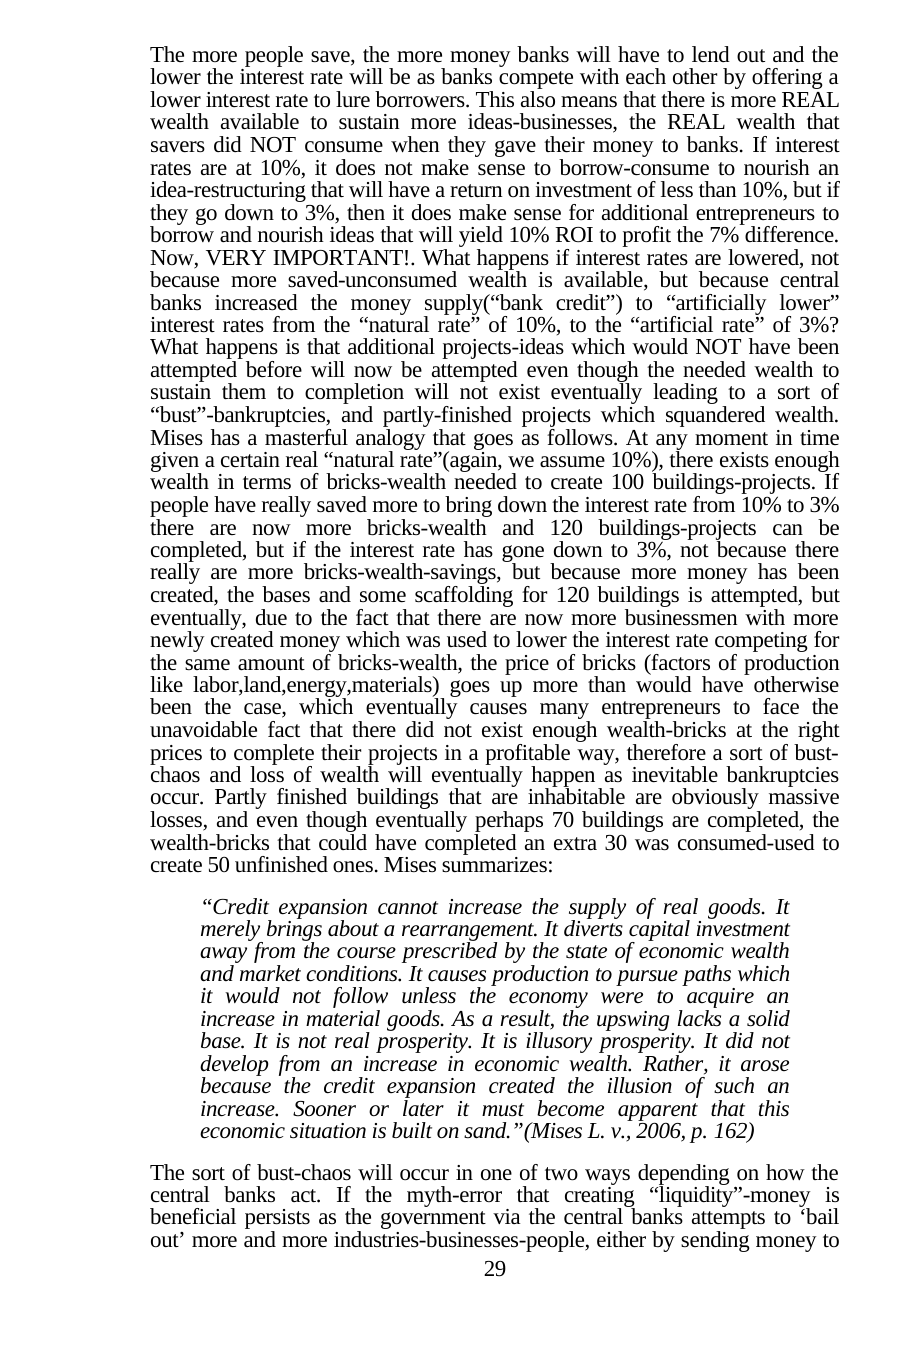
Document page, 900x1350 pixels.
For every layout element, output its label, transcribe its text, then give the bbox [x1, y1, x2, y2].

text “Credit expansion cannot increase the supply of real goods. It merely brings about a rearrangement. It diverts capital investment away from the course prescribed by the state of economic wealth and market conditions. It causes production to pursue paths which it would not follow unless the economy were to acquire an increase in material goods. As a result, the upswing lacks a solid base. It is not real prosperity. It is illusory prosperity. It did not develop from an increase in economic wealth. Rather, it arose because the credit expansion created the illusion of such an increase. Sooner or later it must become apparent that this economic situation is built on sand.”(Mises L. v., 2006, p. 162) [200, 896, 790, 1143]
text The more people save, the more money banks will have to lend out and the lower the interest rate will be as banks compete with each other by offering a lower interest rate to lure borrowers. This also means that there is more REAL wealth available to sustain more ideas-businesses, the REAL wealth that savers did NOT consume when they gave their money to banks. If interest rates are at 10%, it does not make sense to borrow-consume to nourish an idea-restructuring that will have a return on investment of less than 10%, but if they go down to 3%, then it does make sense for additional entrepreneurs to borrow and nourish ideas that will yield 10% ROI to profit the 7% difference. Now, VERY IMPORTANT!. What happens if interest rates are lowered, not because more saved-unconsumed wealth is available, but because central banks increased the money supply(“bank credit”) to “artificially lower” interest rates from the “natural rate” of 10%, to the “artificial rate” of 3%? What happens is that additional projects-ideas which would NOT have been attempted before will now be attempted even though the needed wealth to sustain them to completion will not exist eventually leading to a sort of “bust”-bankruptcies, and partly-finished projects which squandered wealth. Mises has a masterful analogy that goes as follows. At any moment in time given a certain real “natural rate”(again, we assume 10%), there exists enough wealth in terms of bricks-wealth needed to create 100 buildings-projects. If people have really saved more to bring down the interest rate from 10% to 3% there are now more bricks-wealth and 120 buildings-projects can be completed, but if the interest rate has gone down to 3%, not because there really are more bricks-wealth-savings, but because more money has been created, the bases and some scaffolding for 120 buildings is attempted, but eventually, due to the fact that there are now more businessmen with more newly created money which was used to lower the interest rate competing for the same amount of bricks-wealth, the price of bricks (factors of production like labor,land,energy,materials) goes up more than would have otherwise been the case, which eventually causes many entrepreneurs to face the unavoidable fact that there did not exist enough wealth-bricks at the right prices to complete their projects in a profitable way, therefore a sort of bust-chaos and loss of wealth will eventually happen as inevitable bankruptcies occur. Partly finished buildings that are inhabitable are obviously massive losses, and even though eventually perhaps 70 buildings are completed, the wealth-bricks that could have completed an extra 30 was consumed-used to create 50 unfinished ones. Mises summarizes: [150, 45, 840, 877]
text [150, 1162, 840, 1252]
